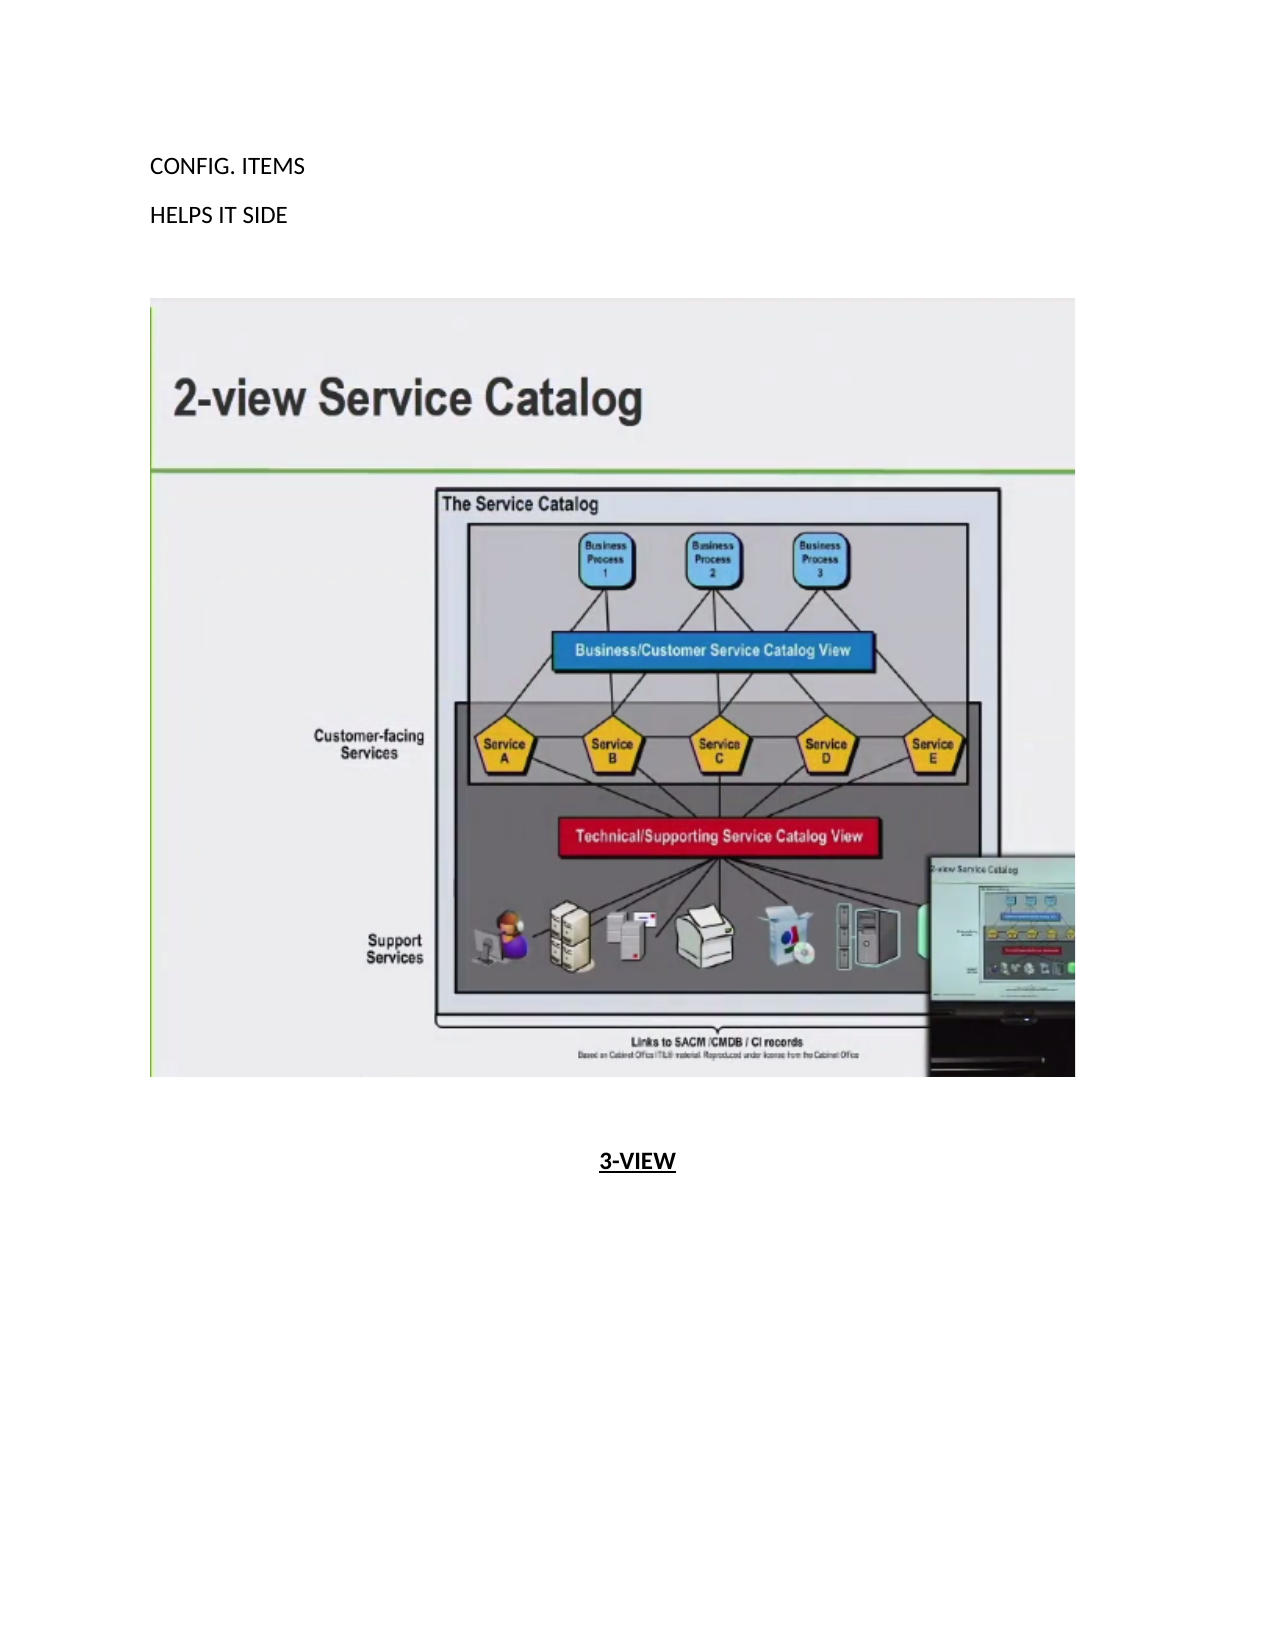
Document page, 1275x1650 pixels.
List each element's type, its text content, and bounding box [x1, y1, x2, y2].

text CONFIG. ITEMS [150, 150, 1125, 181]
picture [150, 298, 1075, 1077]
text HELPS IT SIDE [150, 199, 1125, 230]
text 3-VIEW [150, 1145, 1125, 1176]
